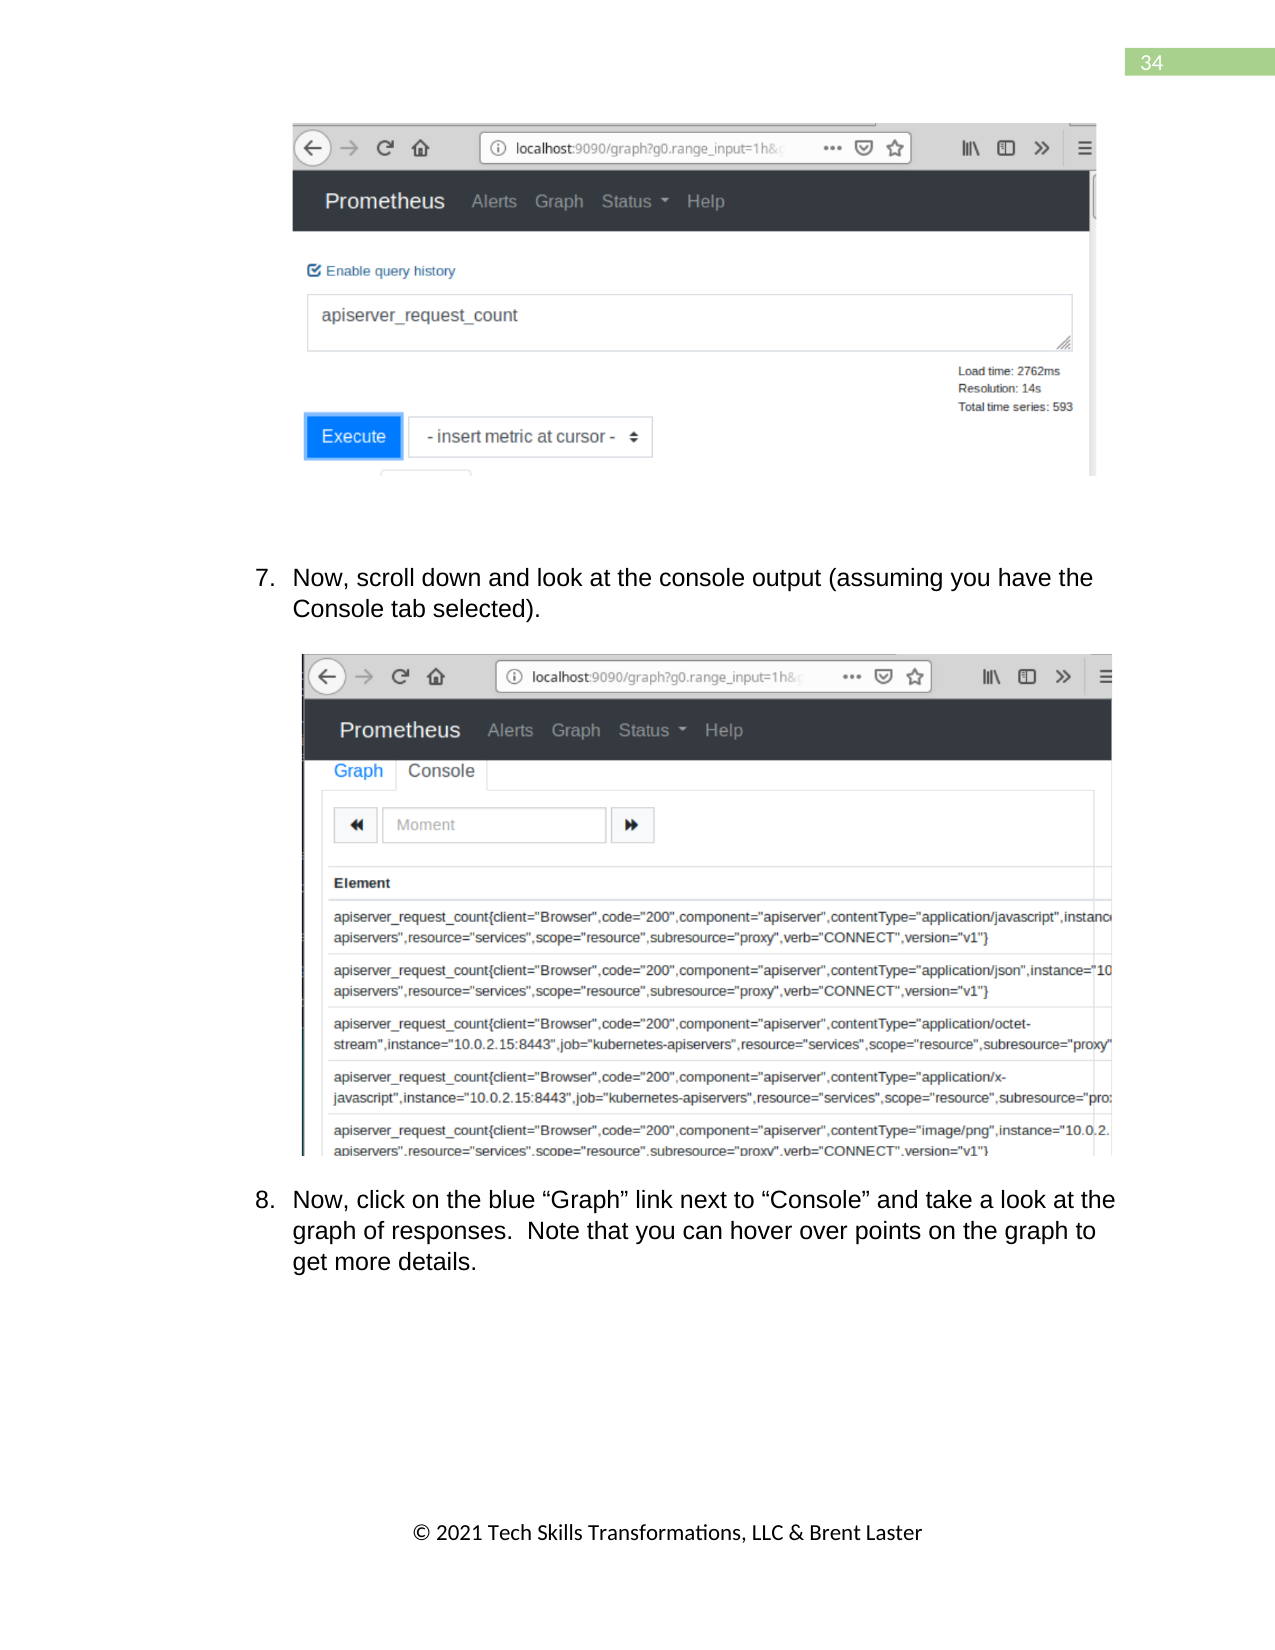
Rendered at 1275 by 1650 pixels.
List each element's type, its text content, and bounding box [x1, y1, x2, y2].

list Now, scroll down and look at the console output (assuming you have the Console tab selected). [255, 563, 1125, 623]
picture [292, 123, 1097, 476]
picture [301, 654, 1113, 1156]
list Now, click on the blue “Graph” link next to “Console” and take a look at the graph of responses. Note that you can hover over points on the graph to get more details. [255, 1185, 1125, 1276]
